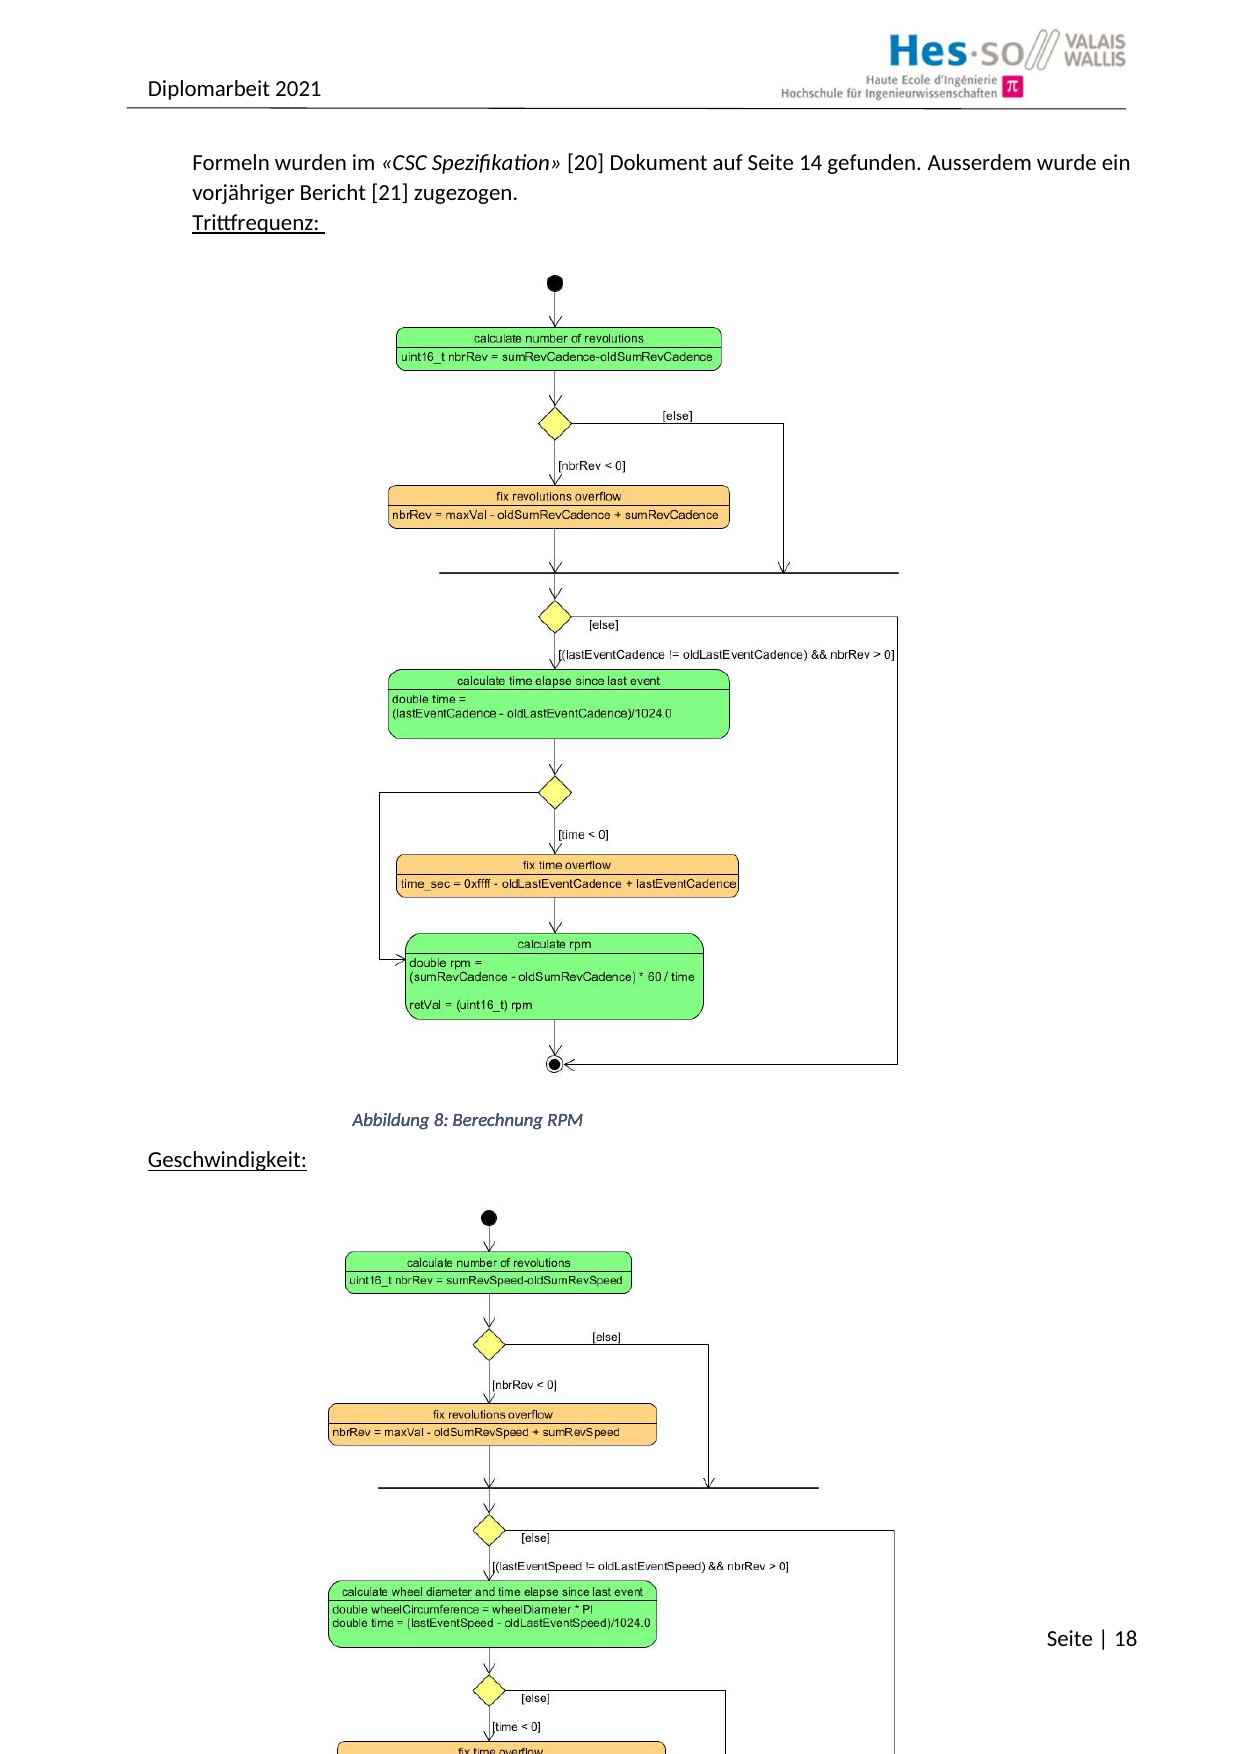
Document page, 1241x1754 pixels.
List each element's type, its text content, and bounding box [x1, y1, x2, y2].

picture [311, 1192, 927, 1754]
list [133, 148, 1137, 206]
picture [352, 256, 932, 1099]
picture [771, 12, 1137, 119]
text Geschwindigkeit: [148, 1146, 1137, 1173]
list Trittfrequenz: [192, 208, 1137, 236]
